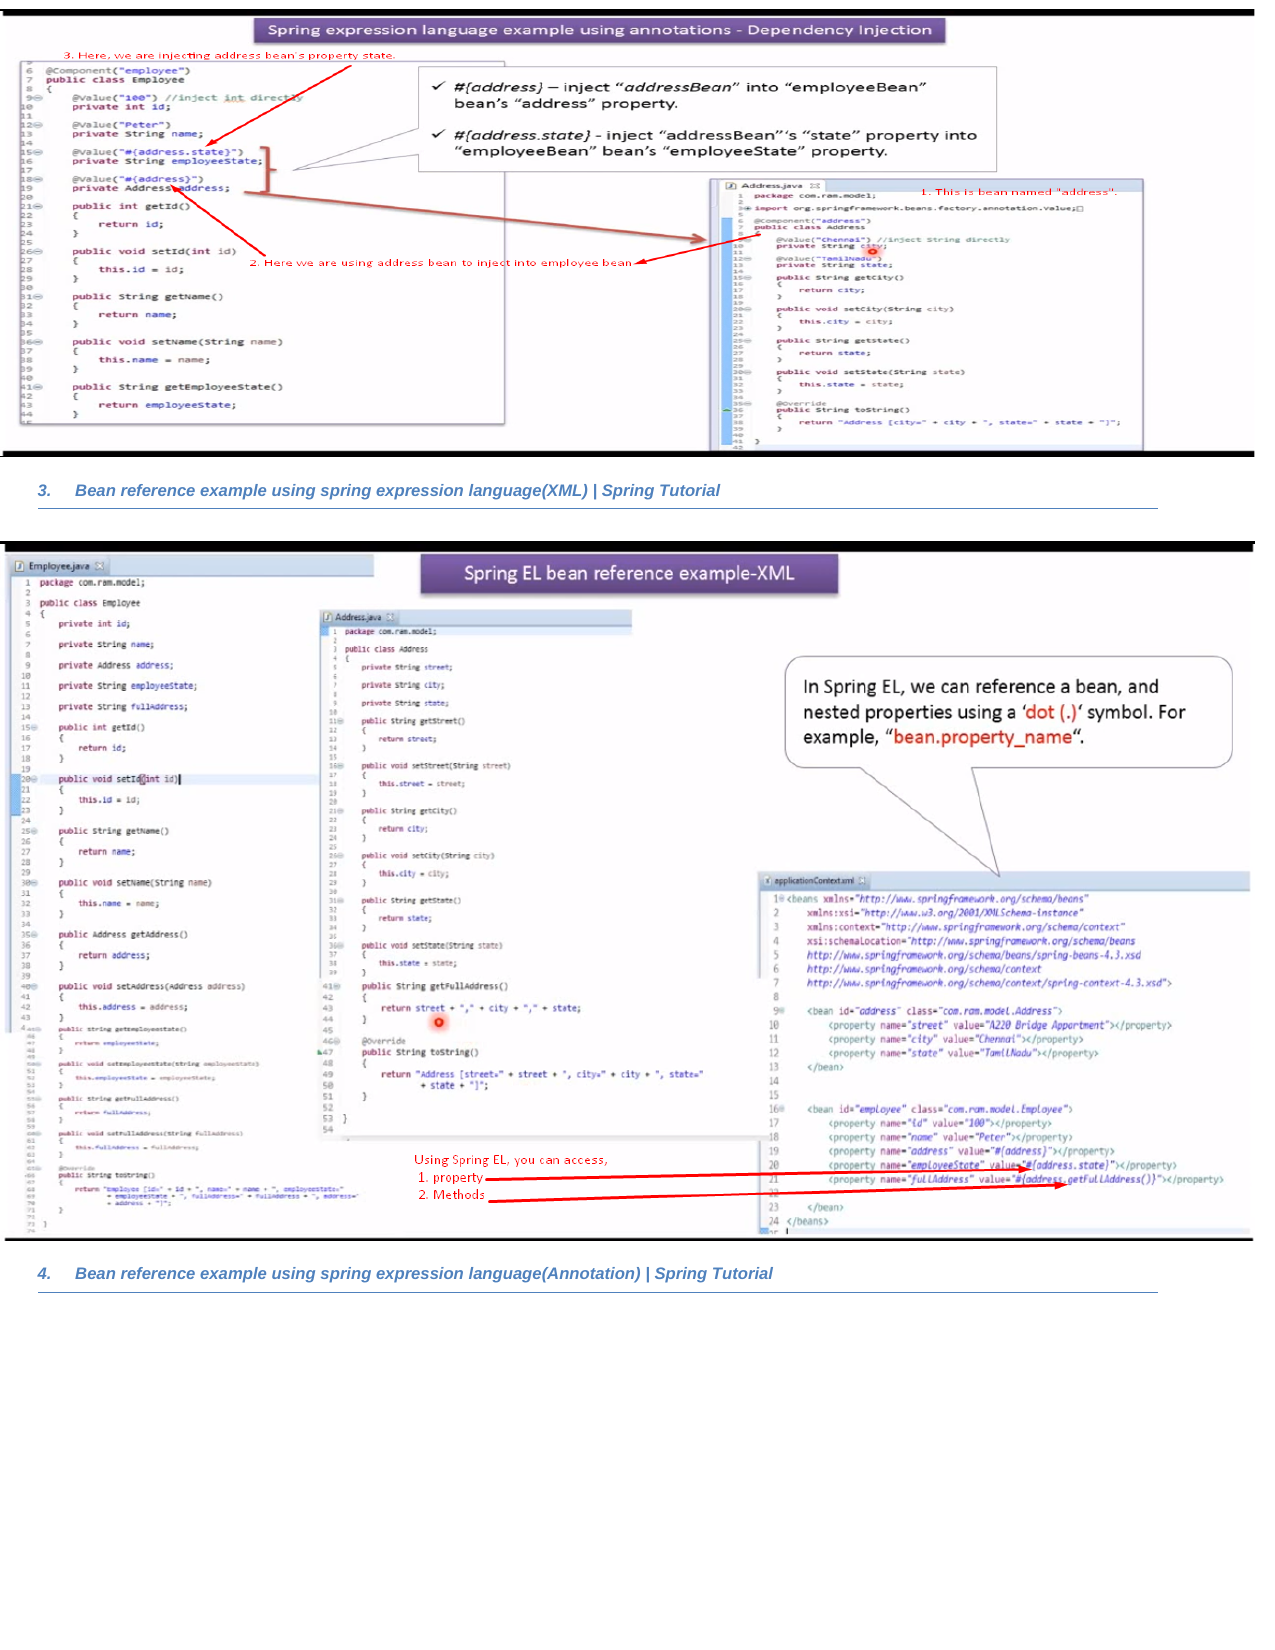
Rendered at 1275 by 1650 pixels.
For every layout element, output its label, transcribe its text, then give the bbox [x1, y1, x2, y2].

list Bean reference example using spring expression language(Annotation) | Spring Tutorial [37, 1264, 1158, 1293]
picture [0, 9, 1255, 457]
list Bean reference example using spring expression language(XML) | Spring Tutorial [37, 481, 1158, 509]
picture [0, 541, 1255, 1241]
